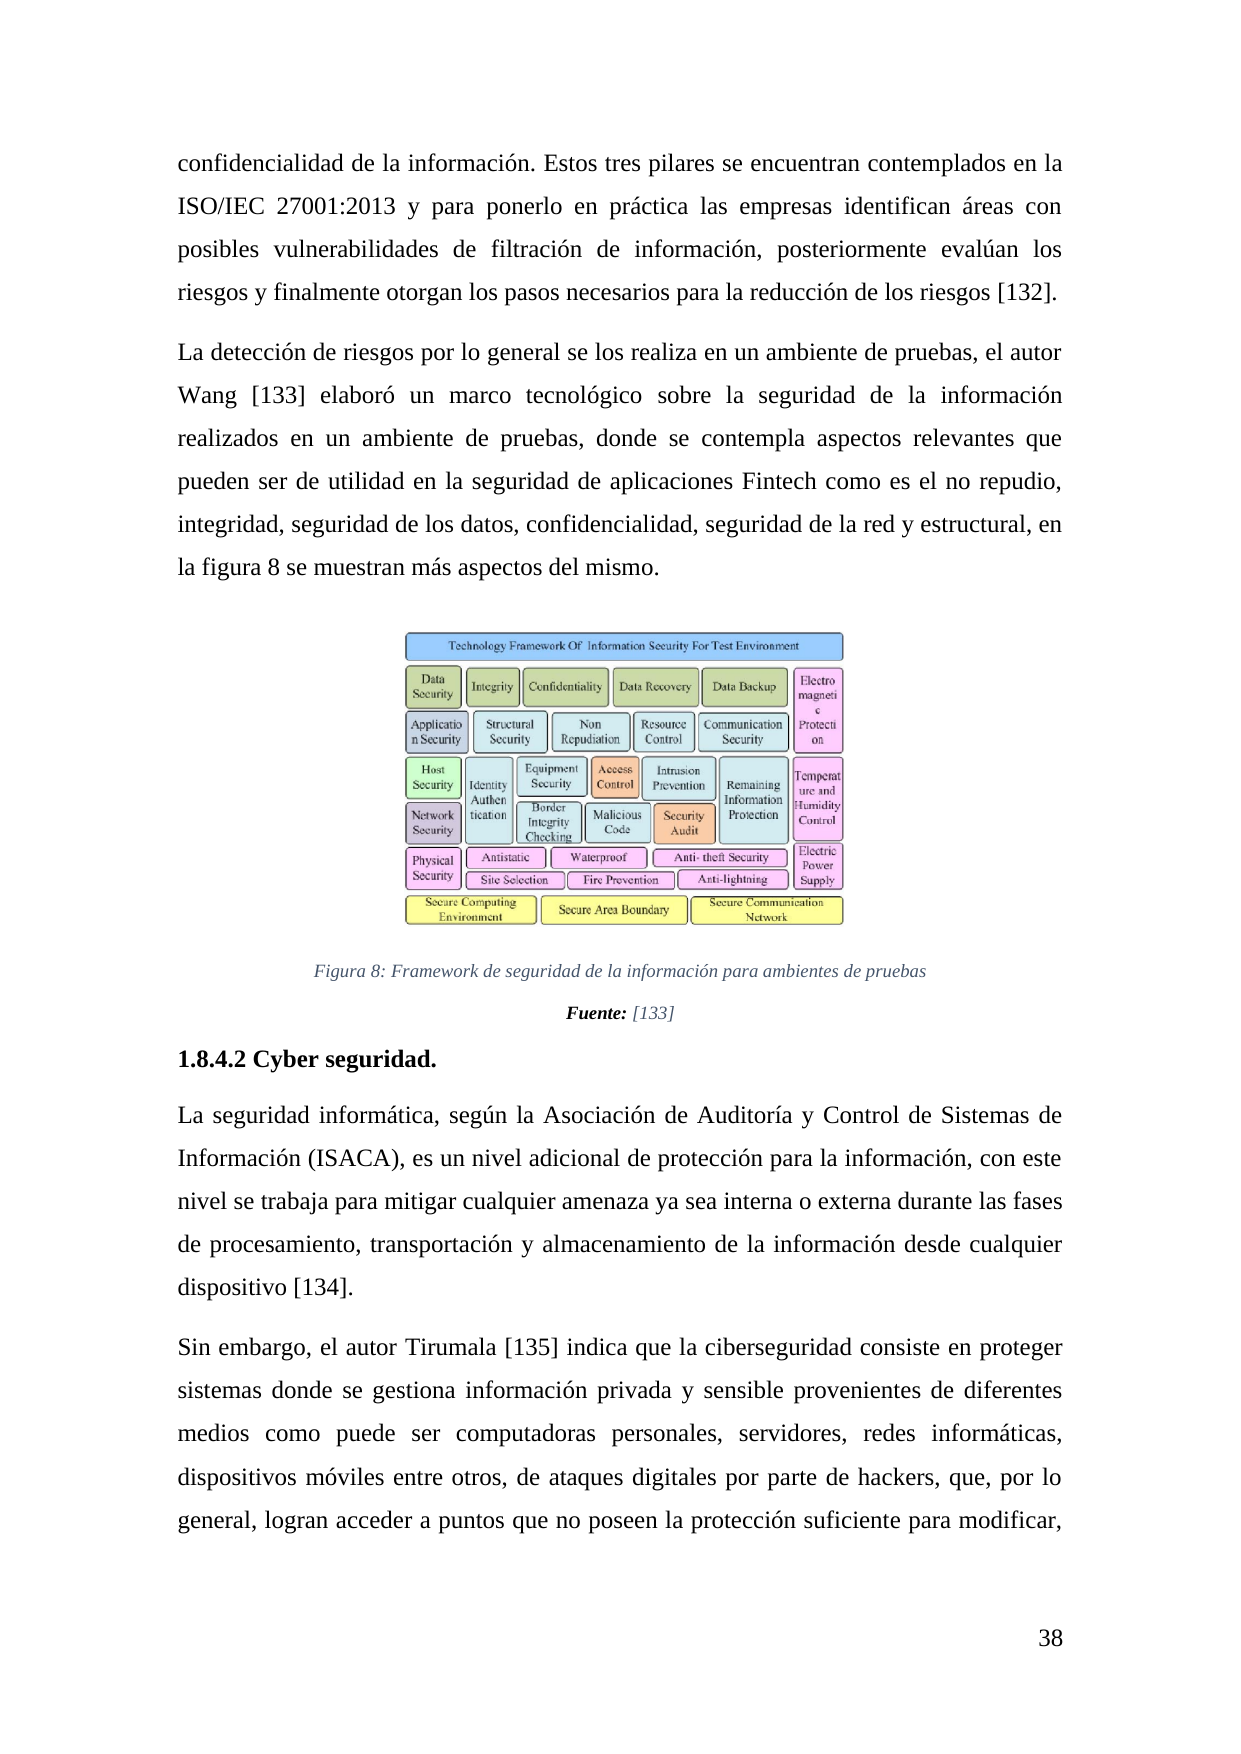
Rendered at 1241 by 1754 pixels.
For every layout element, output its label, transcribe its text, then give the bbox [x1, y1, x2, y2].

text La seguridad informática, según la Asociación de Auditoría y Control de Sistemas de Información (ISACA), es un nivel adicional de protección para la información, con este nivel se trabaja para mitigar cualquier amenaza ya sea interna o externa durante las fases de procesamiento, transportación y almacenamiento de la información desde cualquier dispositivo . [177, 1100, 1063, 1301]
text La detección de riesgos por lo general se los realiza en un ambiente de pruebas, el autor Wang elaboró un marco tecnológico sobre la seguridad de la información realizados en un ambiente de pruebas, donde se contempla aspectos relevantes que pueden ser de utilidad en la seguridad de aplicaciones Fintech como es el no repudio, integridad, seguridad de los datos, confidencialidad, seguridad de la red y estructural, en la figura 8 se muestran más aspectos del mismo. [177, 337, 1063, 581]
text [177, 148, 1063, 306]
picture [384, 612, 856, 929]
text Fuente: [177, 1002, 1063, 1023]
text Figura 8: Framework de seguridad de la información para ambientes de pruebas [177, 959, 1063, 981]
list Cyber seguridad. [177, 1044, 1063, 1073]
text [177, 1332, 1063, 1533]
